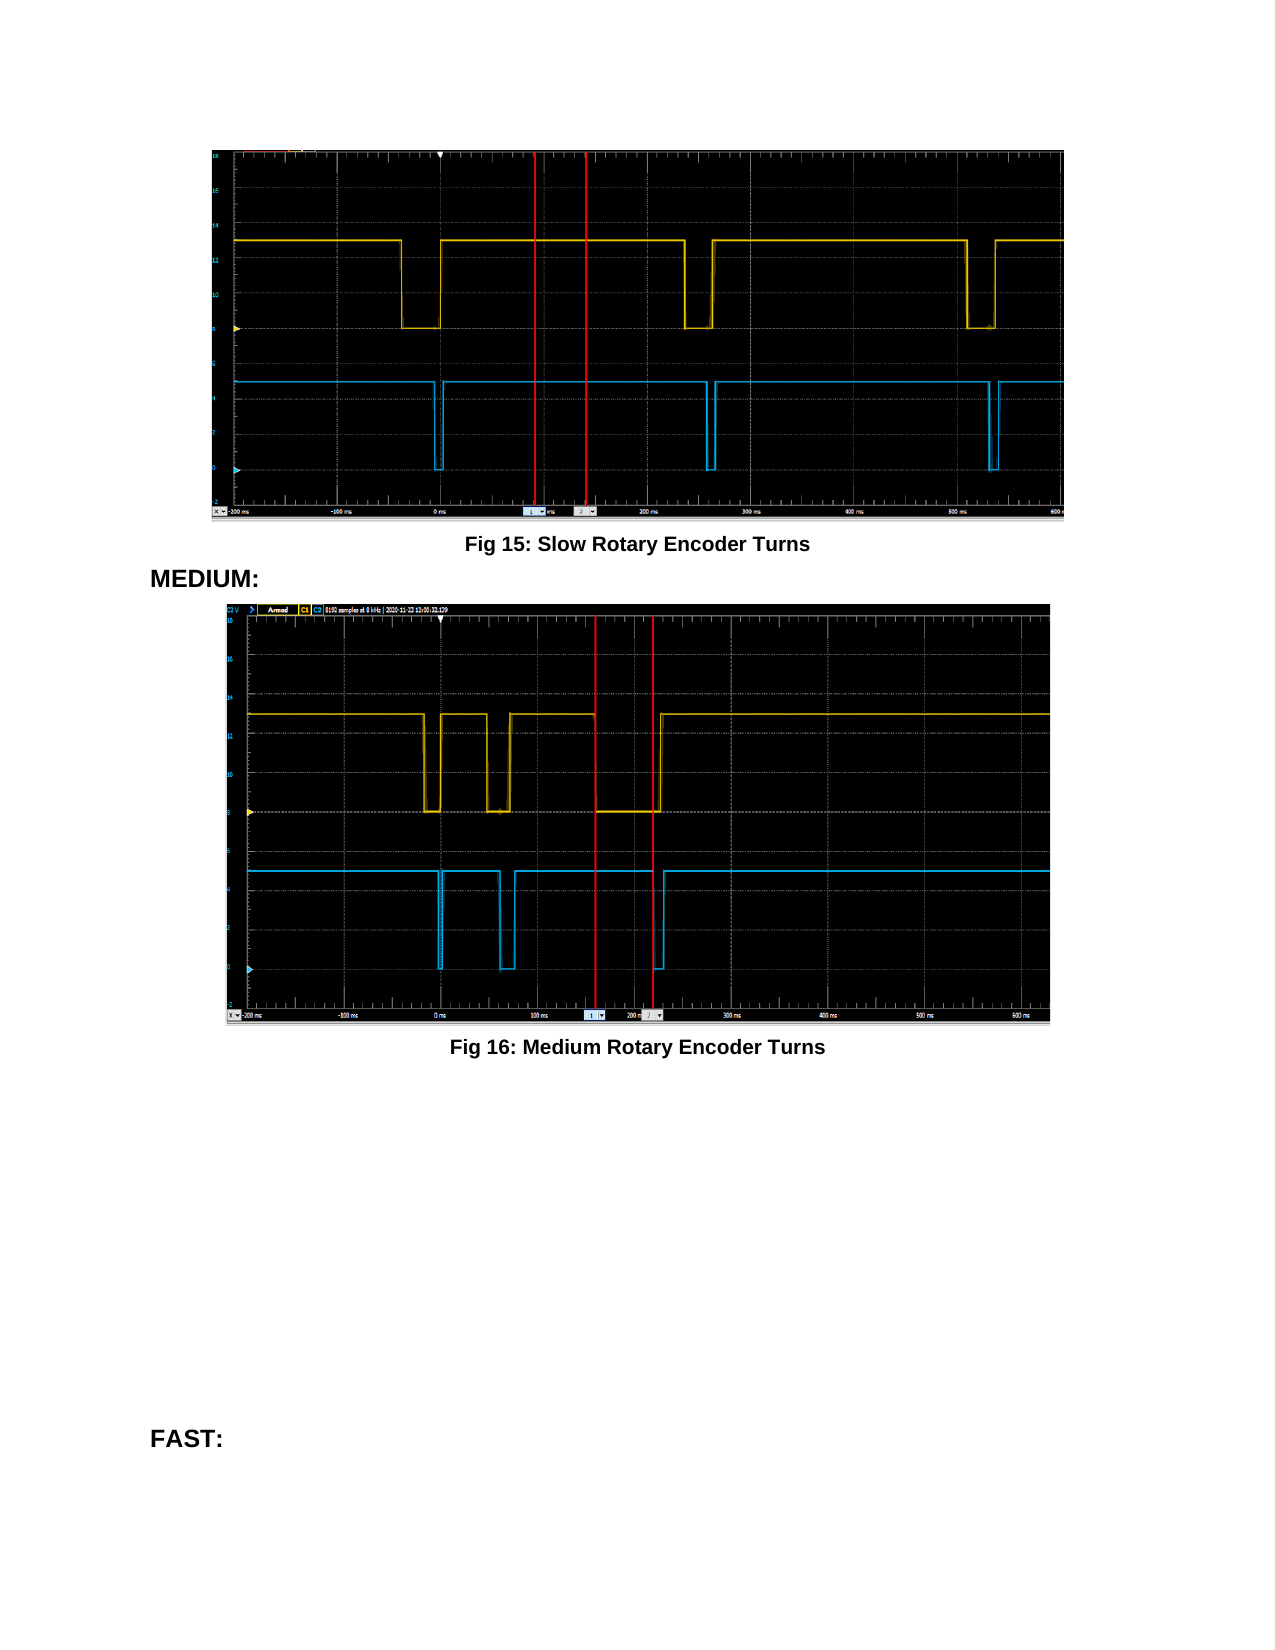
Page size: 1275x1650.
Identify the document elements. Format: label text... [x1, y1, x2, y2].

picture [225, 604, 1050, 1026]
picture [211, 150, 1064, 522]
text FAST: [150, 1424, 1125, 1453]
text MEDIUM: [150, 564, 1125, 593]
text Fig 15: Slow Rotary Encoder Turns [150, 531, 1125, 555]
text Fig 16: Medium Rotary Encoder Turns [150, 1035, 1125, 1059]
